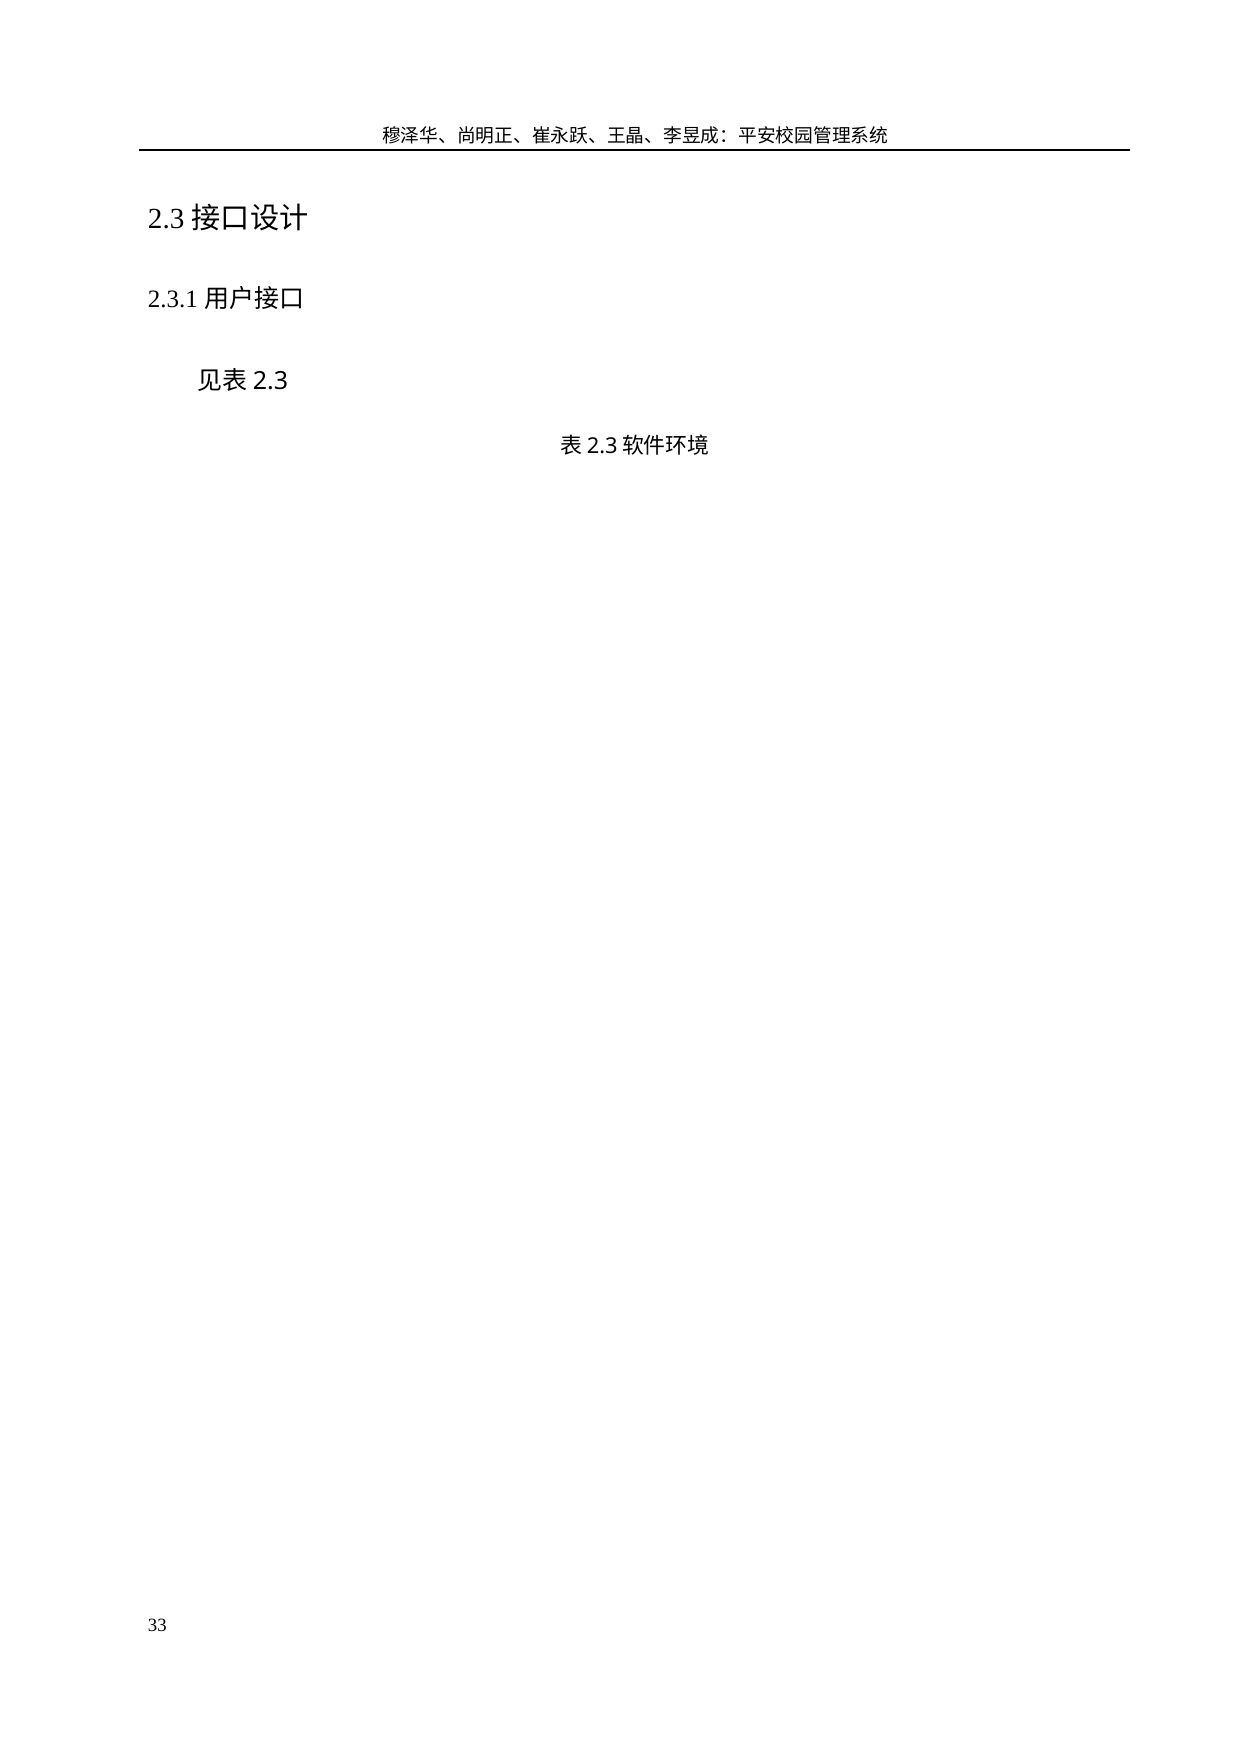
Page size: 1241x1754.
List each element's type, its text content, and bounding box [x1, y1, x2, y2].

text 见表2.3 [148, 346, 1122, 411]
text 表2.3软件环境 [148, 428, 1122, 460]
subtitle 2.3 接口设计 [148, 183, 1122, 248]
subtitle 2.3.1 用户接口 [148, 264, 1122, 330]
